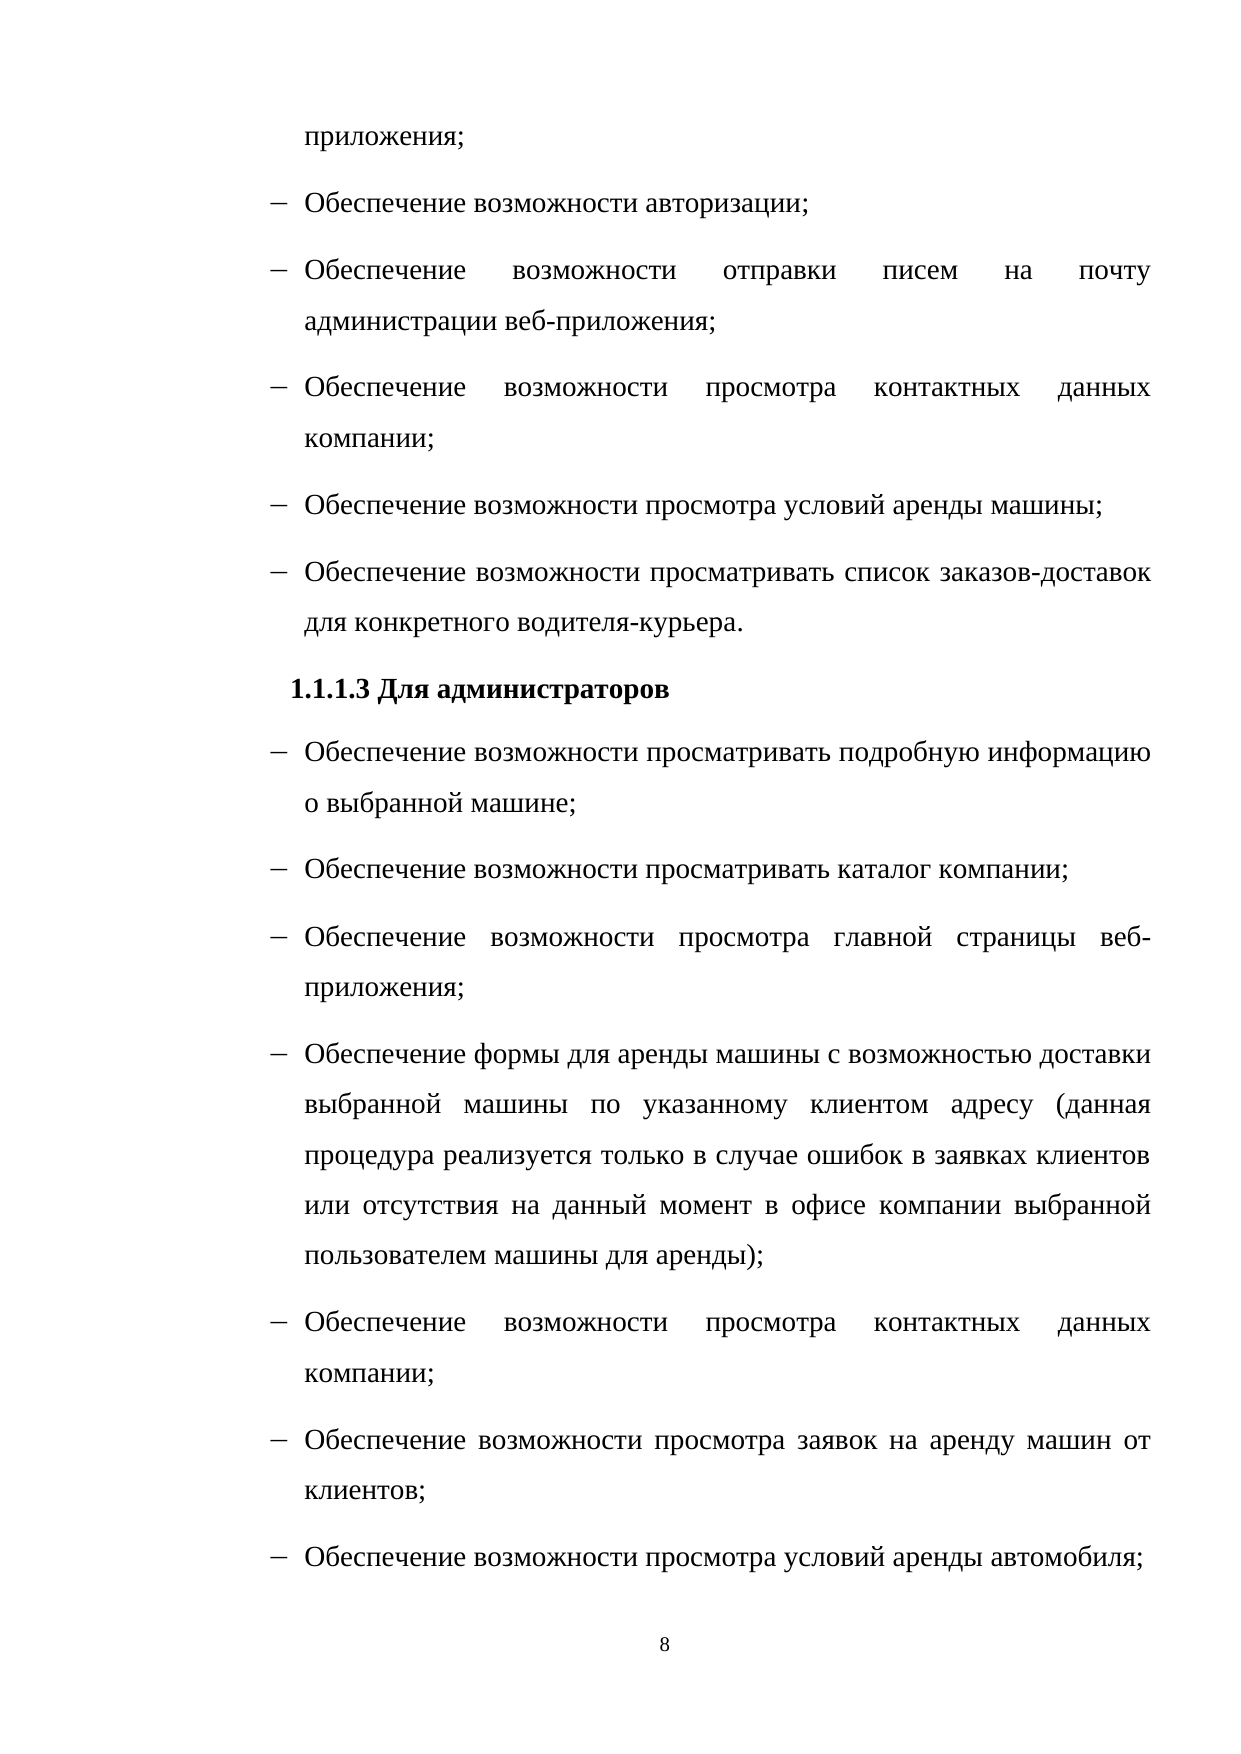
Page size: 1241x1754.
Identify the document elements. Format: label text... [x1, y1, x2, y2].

text Обеспечение возможности просматривать каталог компании; [267, 852, 1152, 885]
text Обеспечение возможности просмотра контактных данных компании; [267, 1304, 1152, 1388]
text Обеспечение формы для аренды машины с возможностью доставки выбранной машины по указанному клиентом адресу (данная процедура реализуется только в случае ошибок в заявках клиентов или отсутствия на данный момент в офисе компании выбранной пользователем машины для аренды); [267, 1036, 1152, 1271]
text Обеспечение возможности просмотра условий аренды автомобиля; [267, 1539, 1152, 1573]
text Обеспечение возможности просмотра заявок на аренду машин от клиентов; [267, 1422, 1152, 1506]
text Обеспечение возможности просмотра условий аренды машины; [267, 487, 1152, 521]
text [267, 118, 1152, 152]
text Обеспечение возможности просмотра контактных данных компании; [267, 369, 1152, 453]
list Для администраторов [260, 671, 1152, 705]
text Обеспечение возможности авторизации; [267, 185, 1152, 219]
text Обеспечение возможности просмотра главной страницы веб-приложения; [267, 919, 1152, 1003]
text Обеспечение возможности просматривать список заказов-доставок для конкретного водителя-курьера. [267, 554, 1152, 638]
text Обеспечение возможности отправки писем на почту администрации веб-приложения; [267, 252, 1152, 336]
text Обеспечение возможности просматривать подробную информацию о выбранной машине; [267, 734, 1152, 818]
